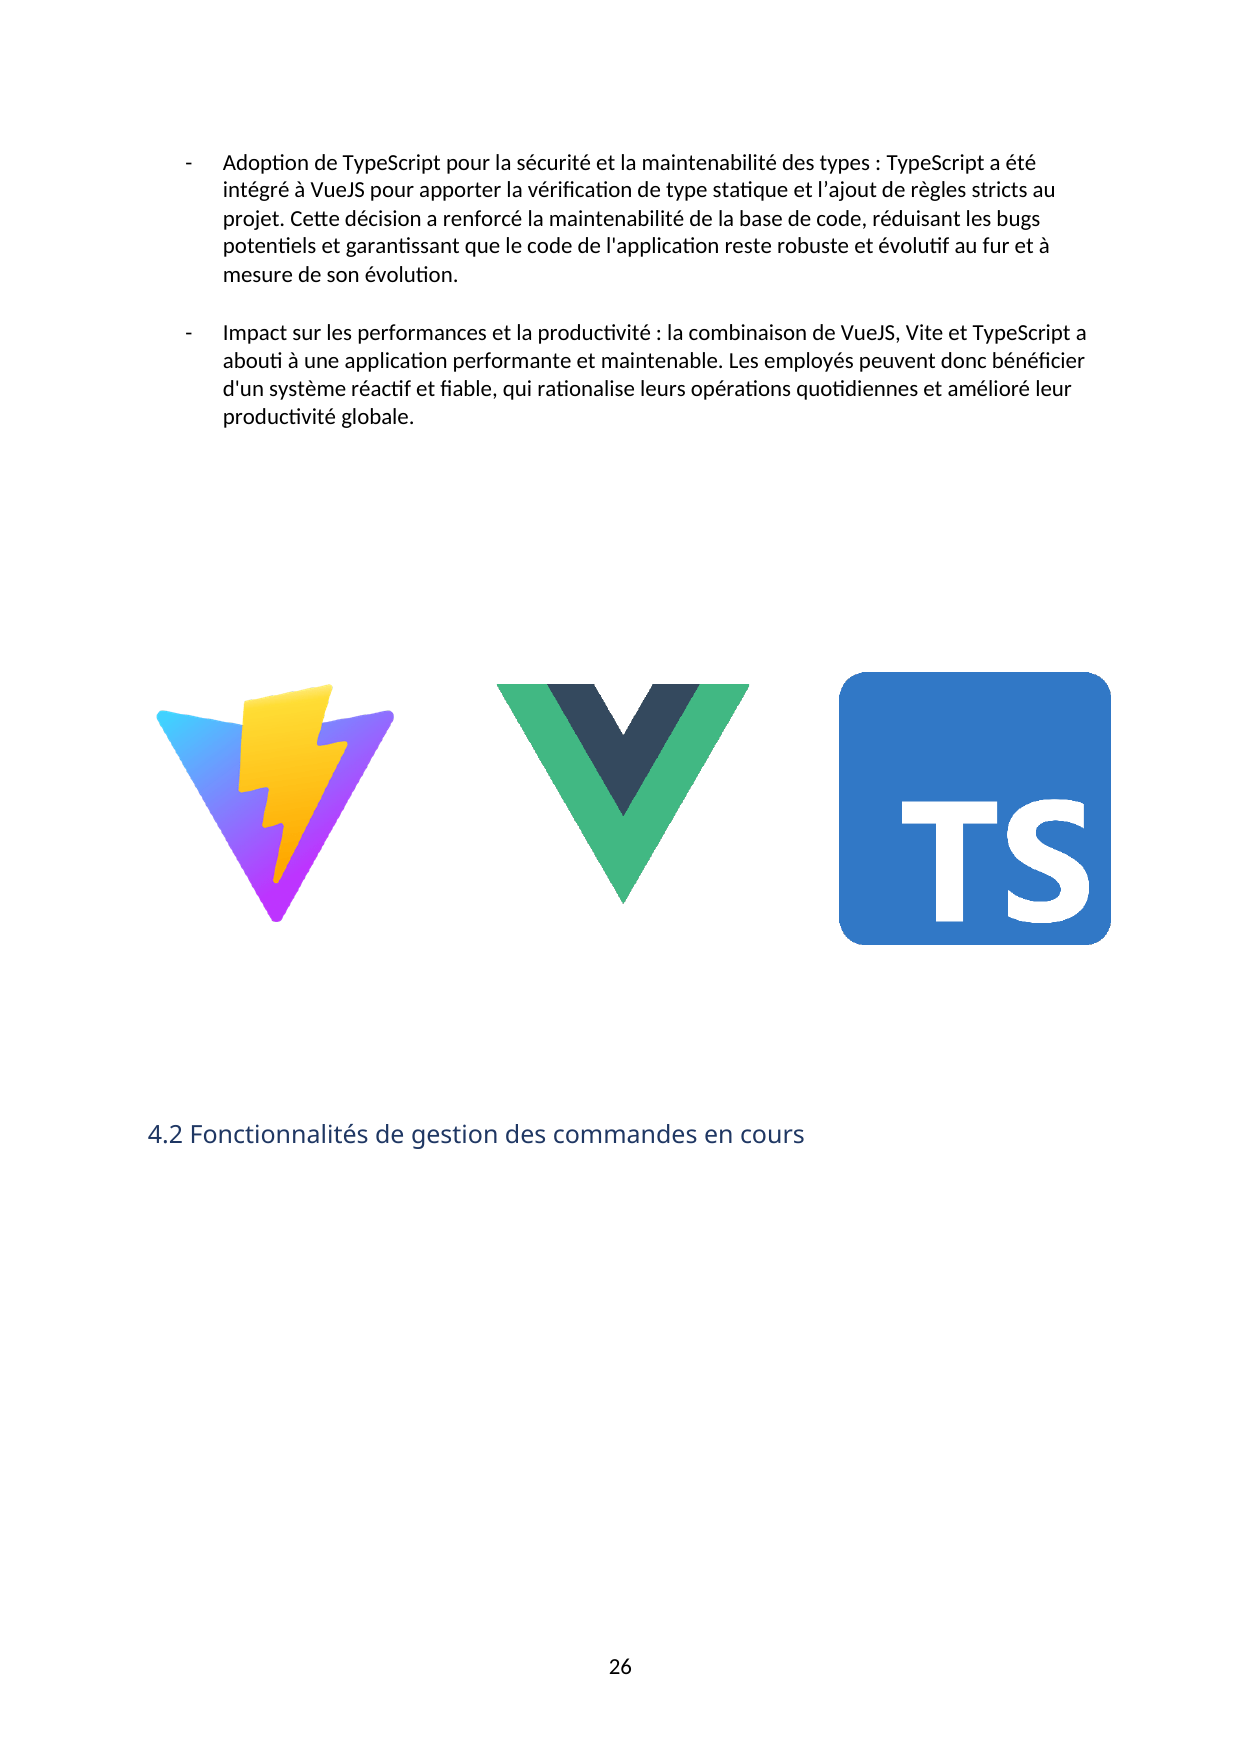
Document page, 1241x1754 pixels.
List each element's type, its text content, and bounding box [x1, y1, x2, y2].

picture [496, 684, 750, 904]
subtitle 4.2 Fonctionnalités de gestion des commandes en cours [148, 1117, 1093, 1151]
picture [156, 684, 394, 922]
list Adoption de TypeScript pour la sécurité et la maintenabilité des types : TypeScript a été intégré à VueJS pour apporter la vérification de type statique et l’ajout de règles stricts au projet. Cette décision a renforcé la maintenabilité de la base de code, réduisant les bugs potentiels et garantissant que le code de l'application reste robuste et évolutif au fur et à mesure de son évolution. [185, 148, 1093, 288]
list Impact sur les performances et la productivité : la combinaison de VueJS, Vite et TypeScript a abouti à une application performante et maintenable. Les employés peuvent donc bénéficier d'un système réactif et fiable, qui rationalise leurs opérations quotidiennes et amélioré leur productivité globale. [185, 318, 1093, 430]
picture [839, 672, 1111, 945]
